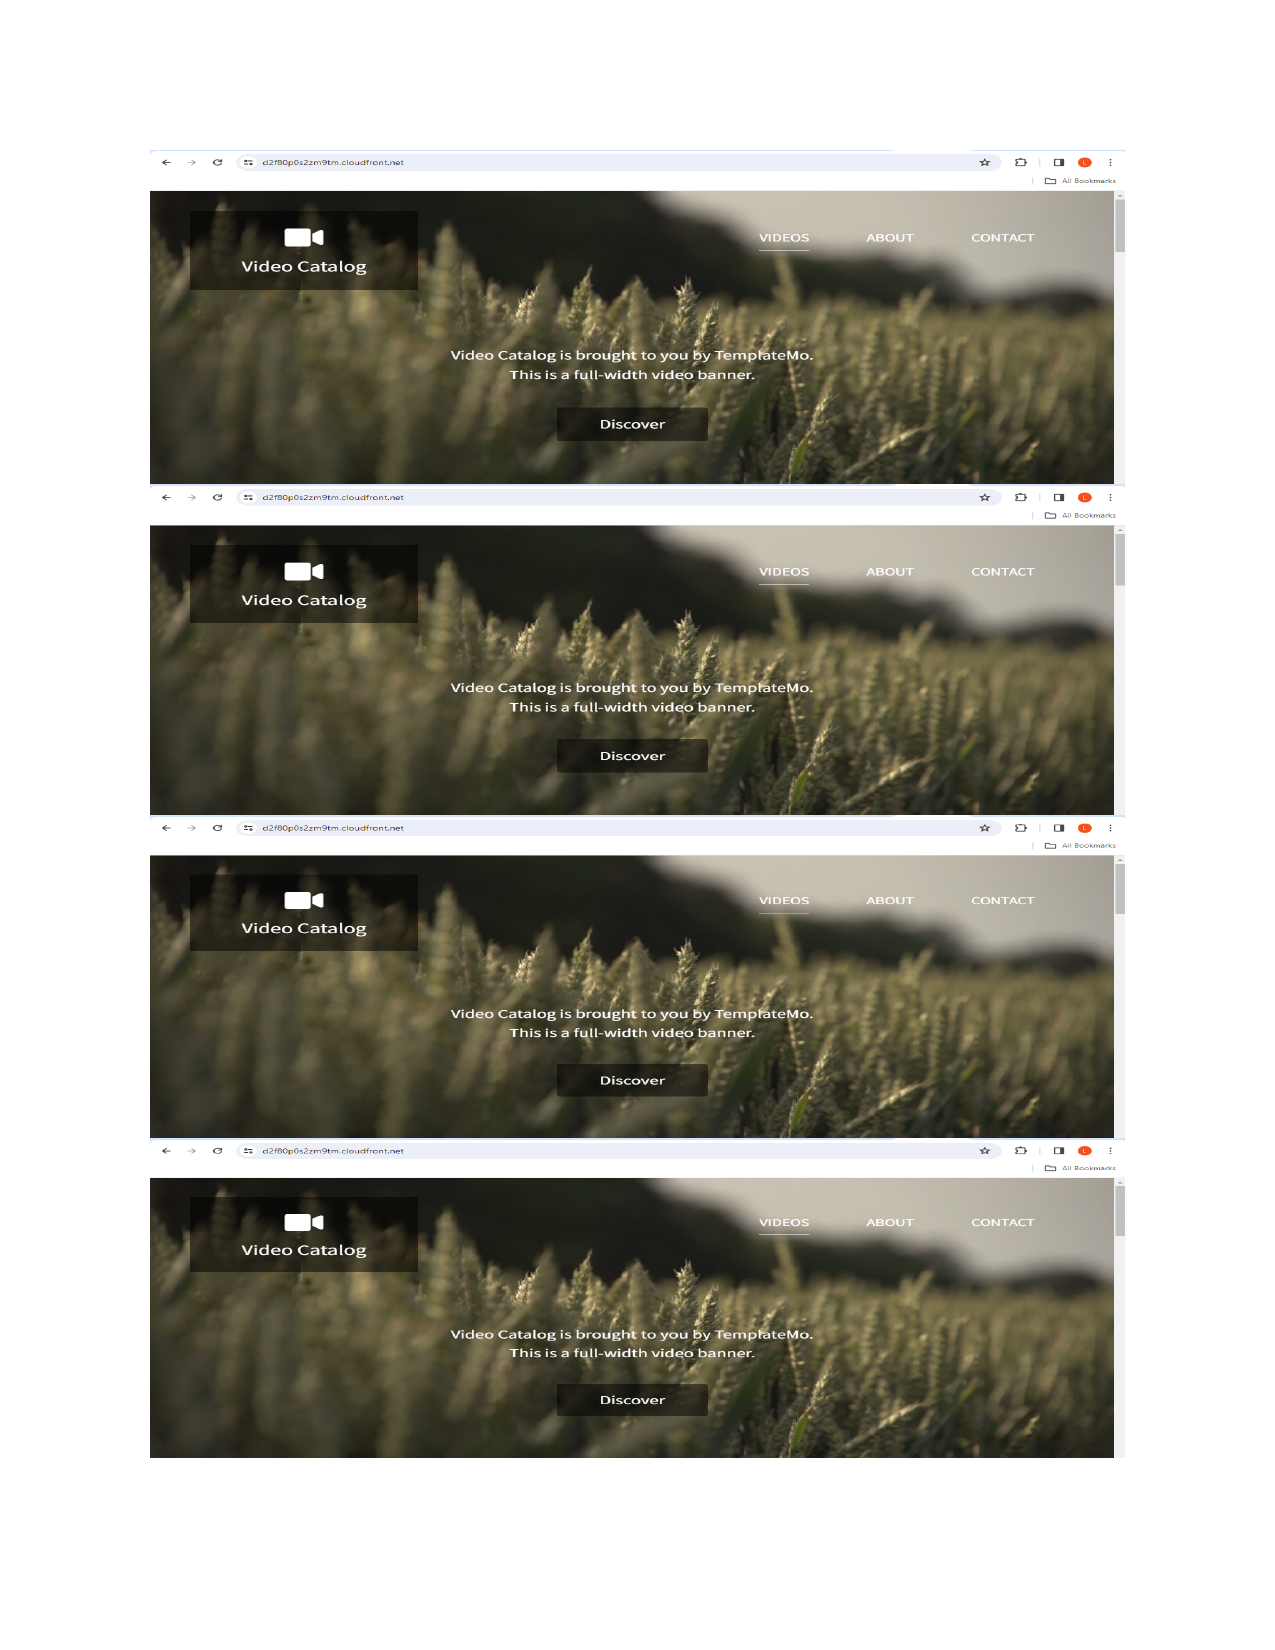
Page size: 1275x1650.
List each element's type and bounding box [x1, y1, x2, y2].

picture [150, 150, 1125, 1458]
